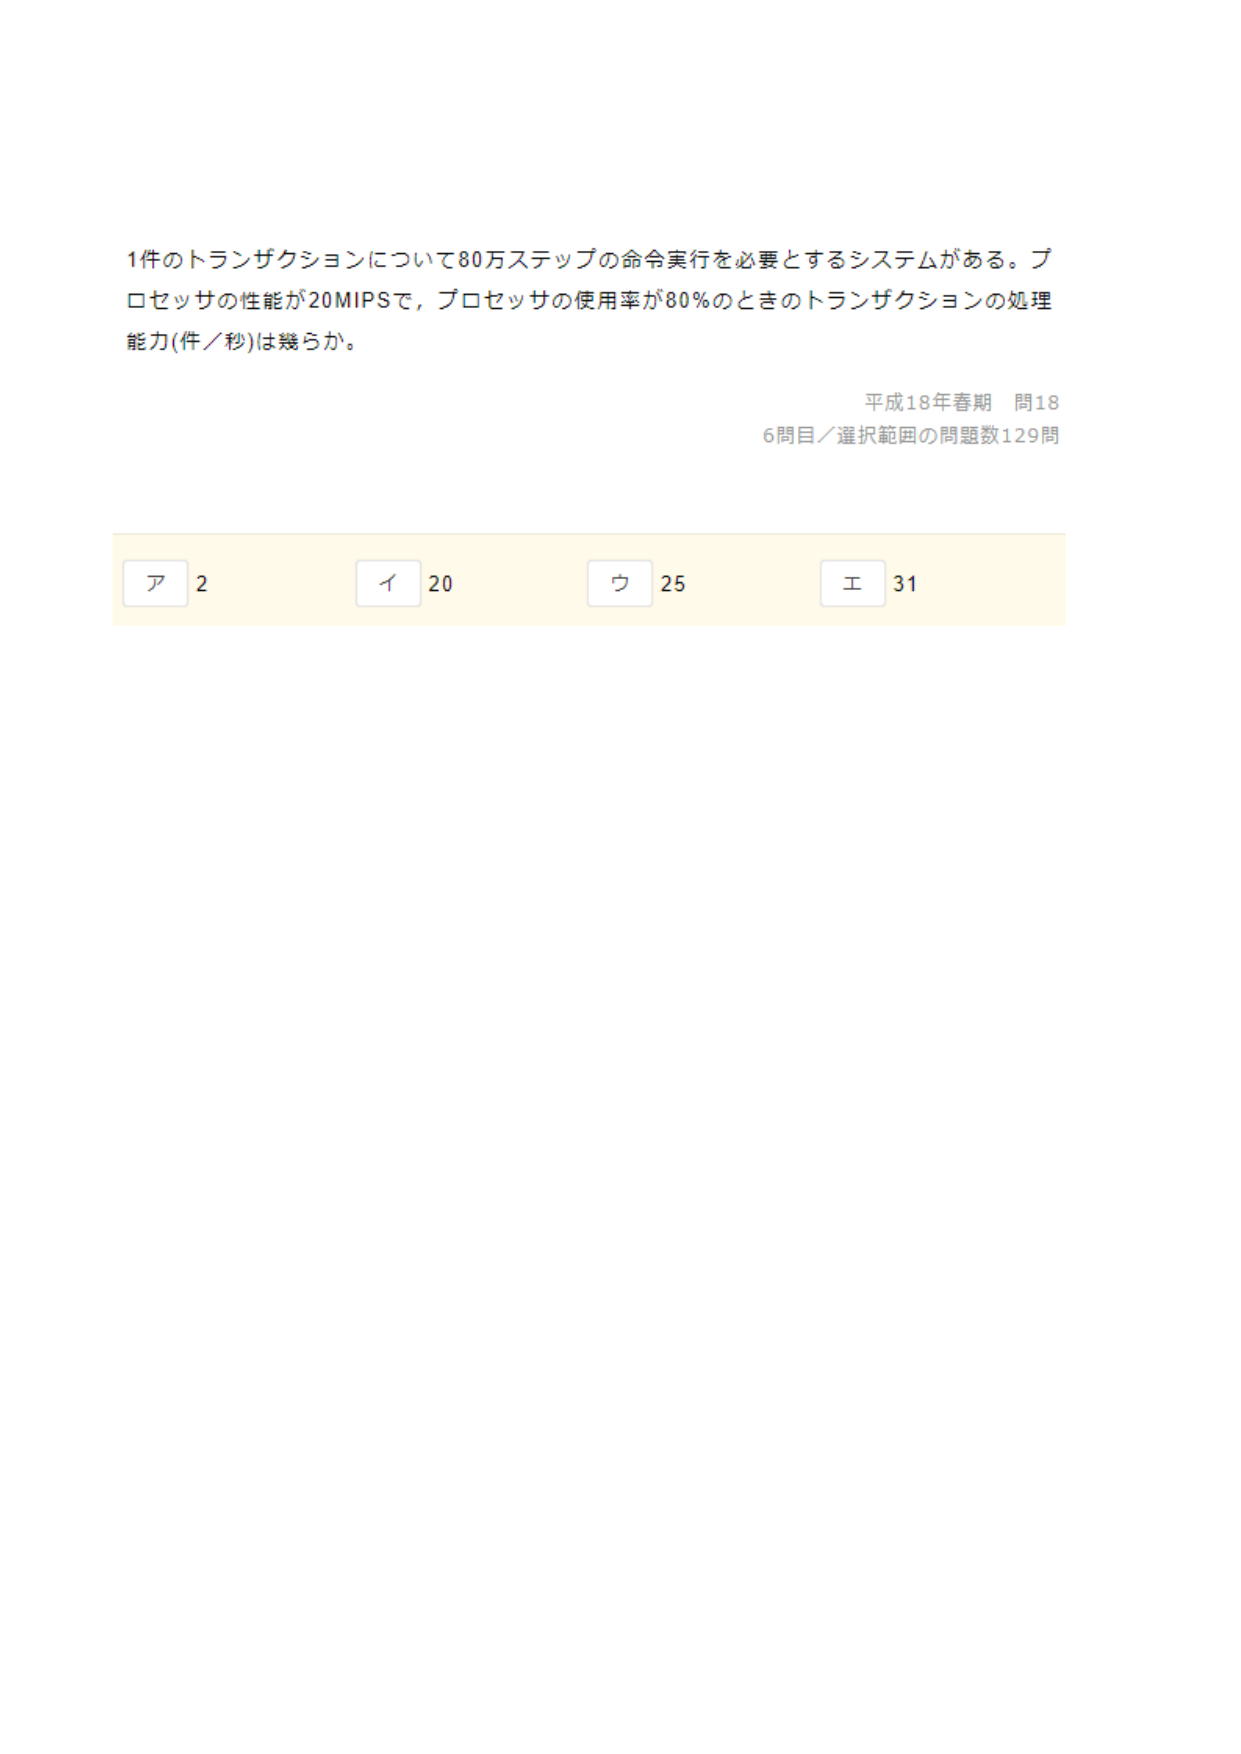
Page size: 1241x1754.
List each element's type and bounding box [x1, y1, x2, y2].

picture [112, 239, 1066, 626]
